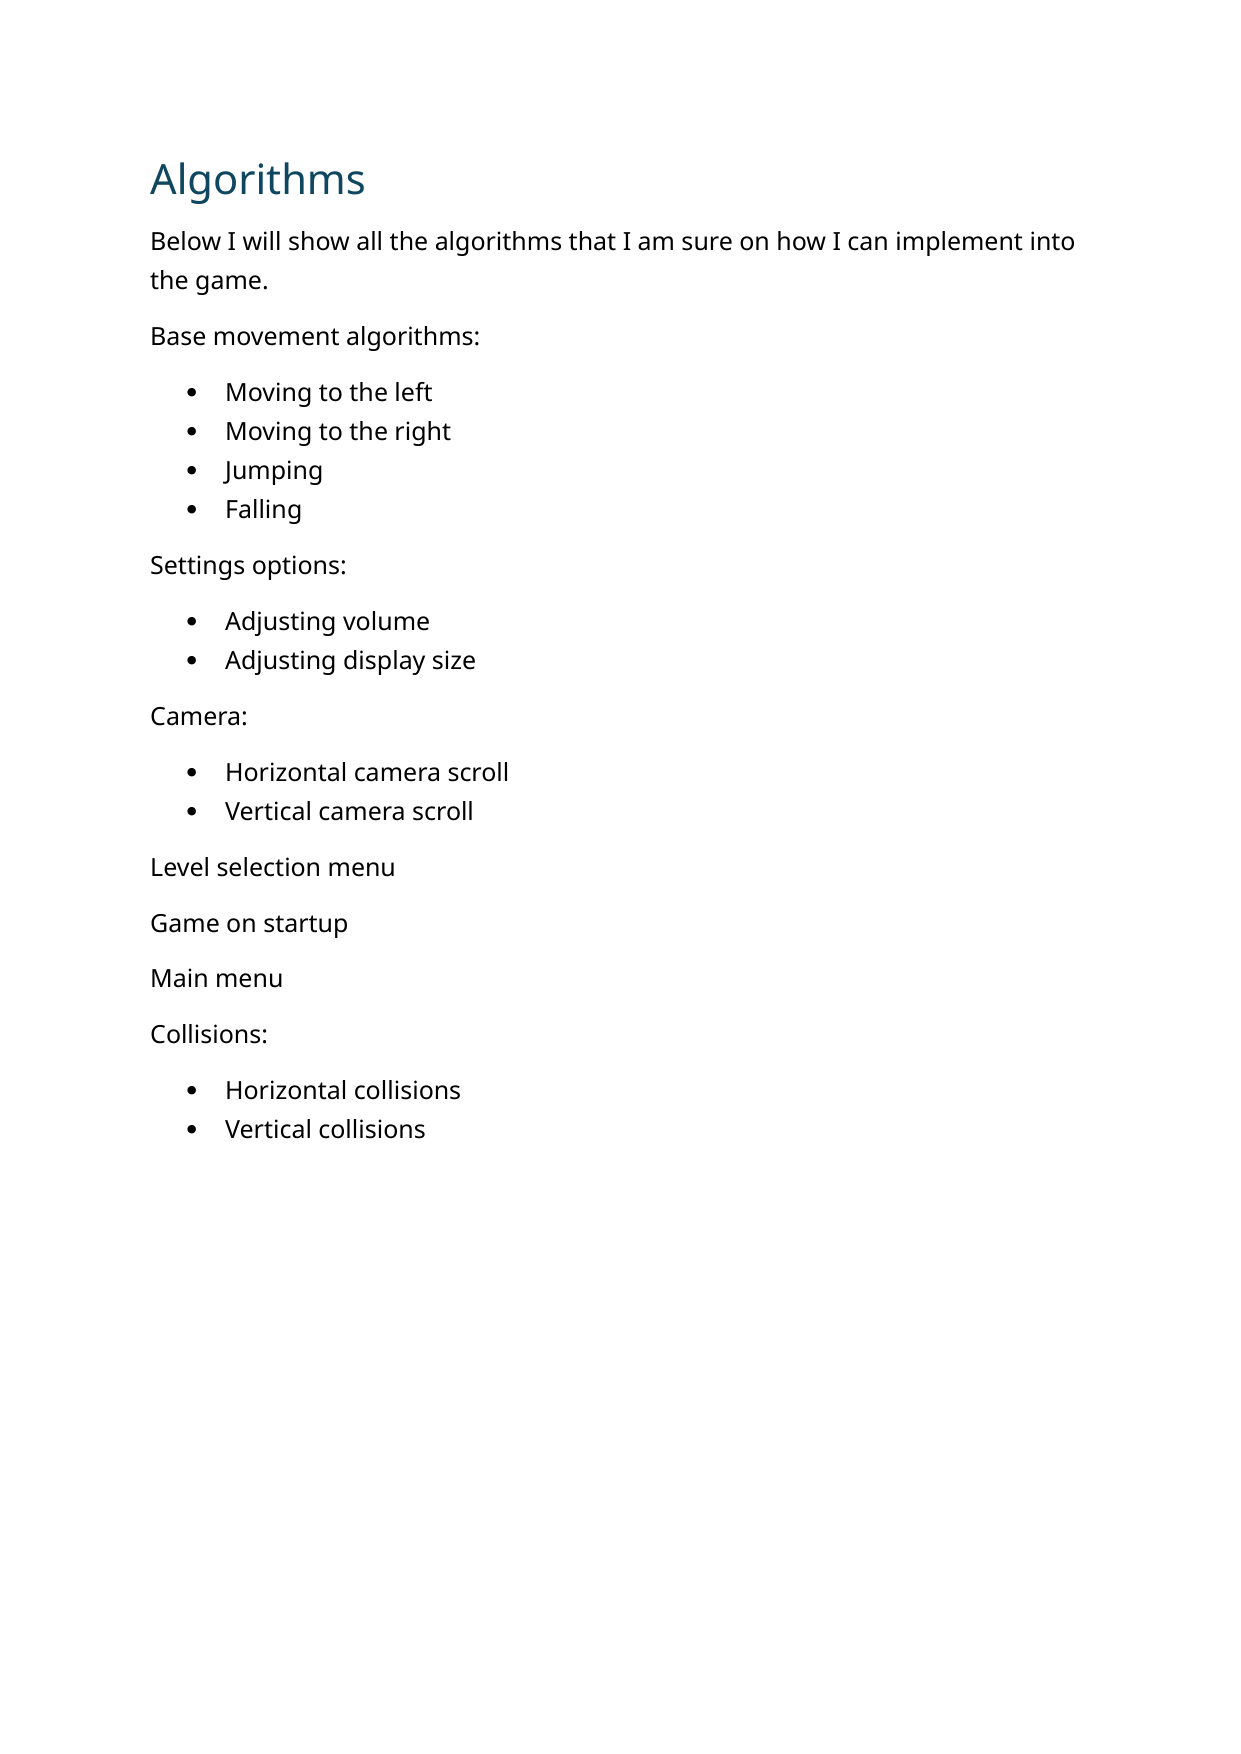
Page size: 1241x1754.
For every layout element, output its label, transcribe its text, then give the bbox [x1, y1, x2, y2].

text Below I will show all the algorithms that I am sure on how I can implement into the game. [150, 223, 1090, 297]
text Level selection menu [150, 849, 1090, 883]
list Moving to the left [187, 374, 1090, 408]
text Main menu [150, 961, 1090, 995]
text Collisions: [150, 1017, 1090, 1051]
list Horizontal collisions [187, 1073, 1090, 1107]
list Vertical collisions [187, 1112, 1090, 1146]
text Settings options: [150, 548, 1090, 582]
list Adjusting volume [187, 603, 1090, 638]
list Falling [187, 492, 1090, 526]
list Horizontal camera scroll [187, 754, 1090, 788]
subtitle Algorithms [150, 150, 1090, 207]
list Adjusting display size [187, 643, 1090, 677]
list Vertical camera scroll [187, 793, 1090, 828]
text Game on startup [150, 905, 1090, 939]
list Moving to the right [187, 413, 1090, 448]
list Jumping [187, 453, 1090, 487]
text Base movement algorithms: [150, 318, 1090, 353]
text Camera: [150, 698, 1090, 733]
